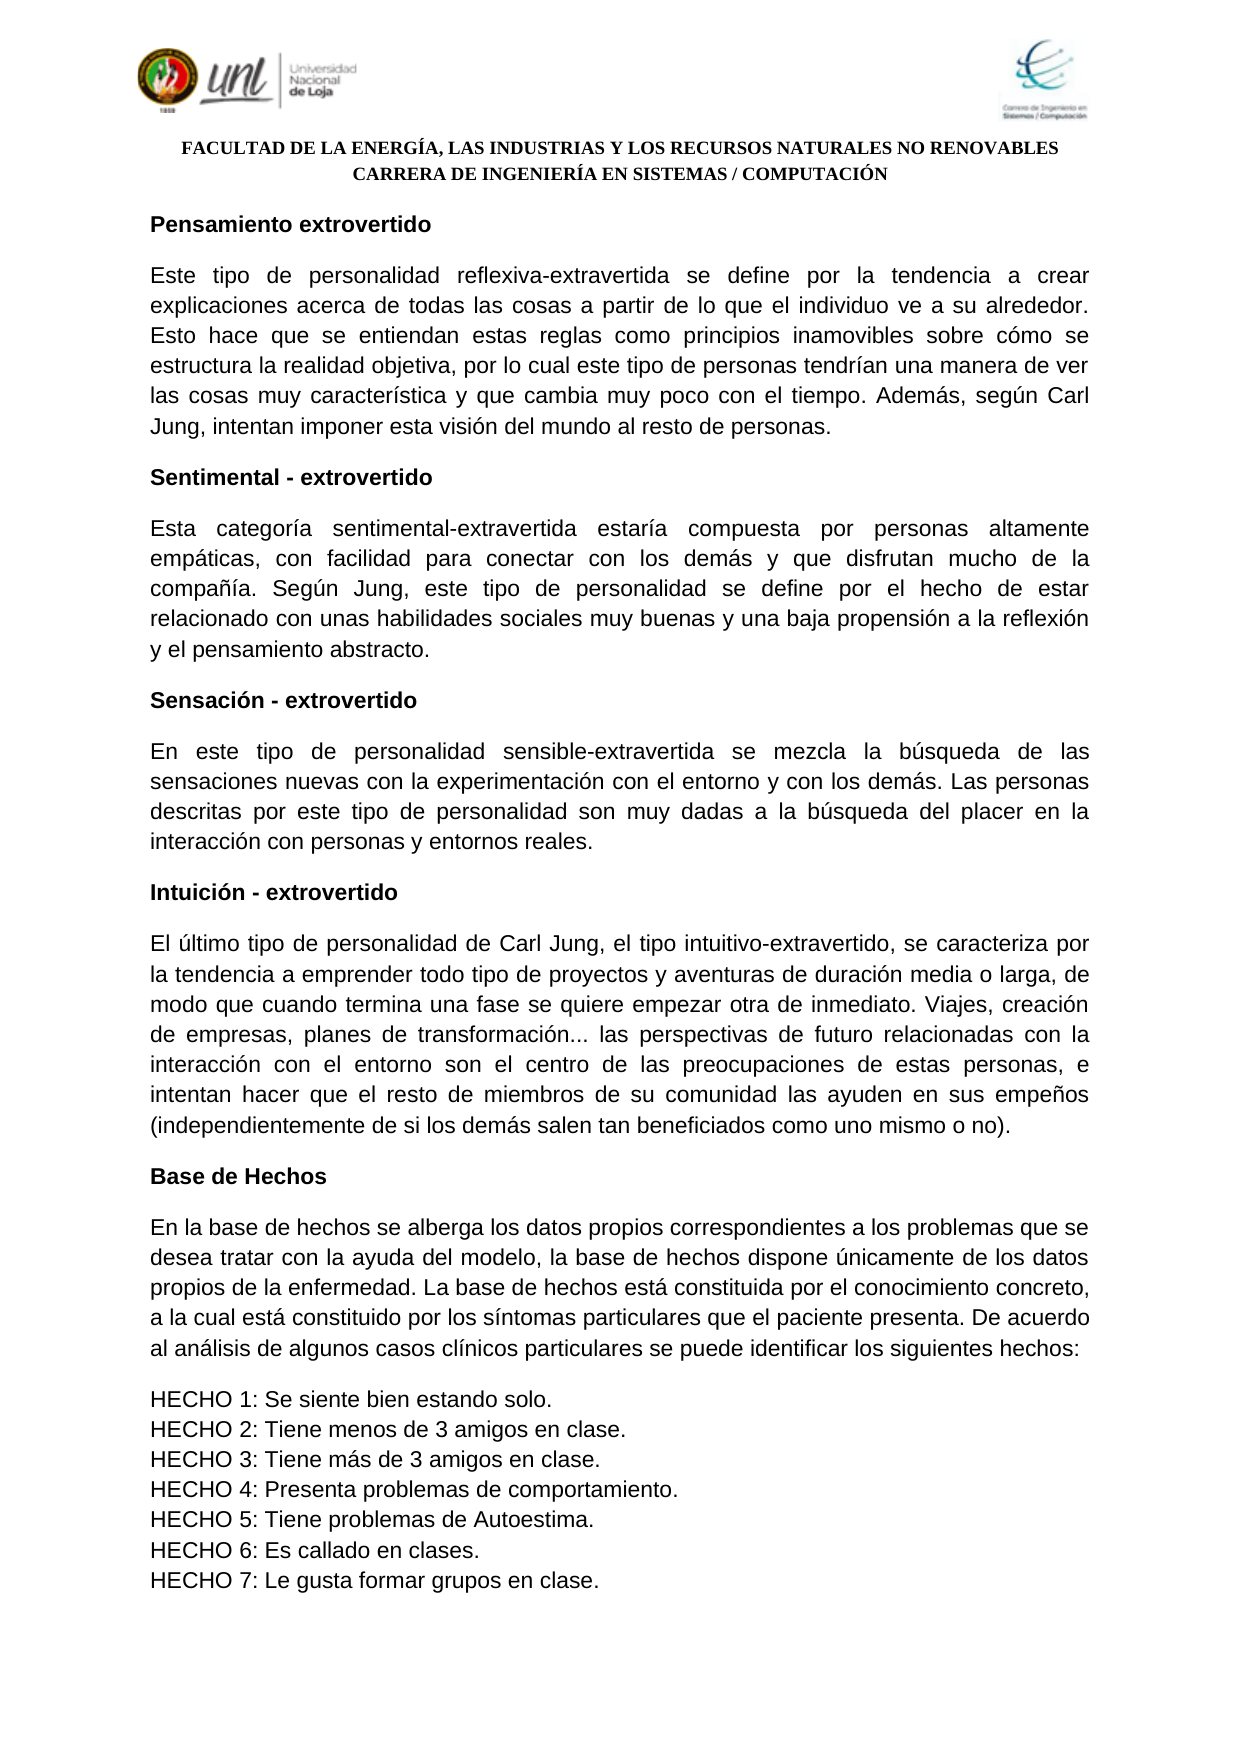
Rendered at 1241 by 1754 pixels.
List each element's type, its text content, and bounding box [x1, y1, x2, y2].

picture [137, 48, 357, 113]
text HECHO 2: Tiene menos de 3 amigos en clase. [150, 1416, 1090, 1442]
text En la base de hechos se alberga los datos propios correspondientes a los problemas que se desea tratar con la ayuda del modelo, la base de hechos dispone únicamente de los datos propios de la enfermedad. La base de hechos está constituida por el conocimiento concreto, a la cual está constituido por los síntomas particulares que el paciente presenta. De acuerdo al análisis de algunos casos clínicos particulares se puede identificar los siguientes hechos: [150, 1214, 1090, 1361]
subtitle Sentimental - extrovertido [150, 464, 1090, 490]
picture [998, 39, 1091, 122]
text El último tipo de personalidad de Carl Jung, el tipo intuitivo-extravertido, se caracteriza por la tendencia a emprender todo tipo de proyectos y aventuras de duración media o larga, de modo que cuando termina una fase se quiere empezar otra de inmediato. Viajes, creación de empresas, planes de transformación... las perspectivas de futuro relacionadas con la interacción con el entorno son el centro de las preocupaciones de estas personas, e intentan hacer que el resto de miembros de su comunidad las ayuden en sus empeños (independientemente de si los demás salen tan beneficiados como uno mismo o no). [150, 930, 1090, 1138]
text En este tipo de personalidad sensible-extravertida se mezcla la búsqueda de las sensaciones nuevas con la experimentación con el entorno y con los demás. Las personas descritas por este tipo de personalidad son muy dadas a la búsqueda del placer en la interacción con personas y entornos reales. [150, 738, 1090, 854]
subtitle Intuición - extrovertido [150, 879, 1090, 906]
text Este tipo de personalidad reflexiva-extravertida se define por la tendencia a crear explicaciones acerca de todas las cosas a partir de lo que el individuo ve a su alrededor. Esto hace que se entiendan estas reglas como principios inamovibles sobre cómo se estructura la realidad objetiva, por lo cual este tipo de personas tendrían una manera de ver las cosas muy característica y que cambia muy poco con el tiempo. Además, según Carl Jung, intentan imponer esta visión del mundo al resto de personas. [150, 262, 1090, 439]
text HECHO 4: Presenta problemas de comportamiento. [150, 1476, 1090, 1502]
text HECHO 3: Tiene más de 3 amigos en clase. [150, 1446, 1090, 1472]
subtitle Base de Hechos [150, 1163, 1090, 1189]
subtitle Sensación - extrovertido [150, 687, 1090, 713]
text Esta categoría sentimental-extravertida estaría compuesta por personas altamente empáticas, con facilidad para conectar con los demás y que disfrutan mucho de la compañía. Según Jung, este tipo de personalidad se define por el hecho de estar relacionado con unas habilidades sociales muy buenas y una baja propensión a la reflexión y el pensamiento abstracto. [150, 515, 1090, 662]
text HECHO 5: Tiene problemas de Autoestima. [150, 1506, 1090, 1533]
text HECHO 1: Se siente bien estando solo. [150, 1386, 1090, 1412]
text HECHO 6: Es callado en clases. [150, 1537, 1090, 1563]
text HECHO 7: Le gusta formar grupos en clase. [150, 1567, 1090, 1593]
subtitle Pensamiento extrovertido [150, 211, 1090, 237]
